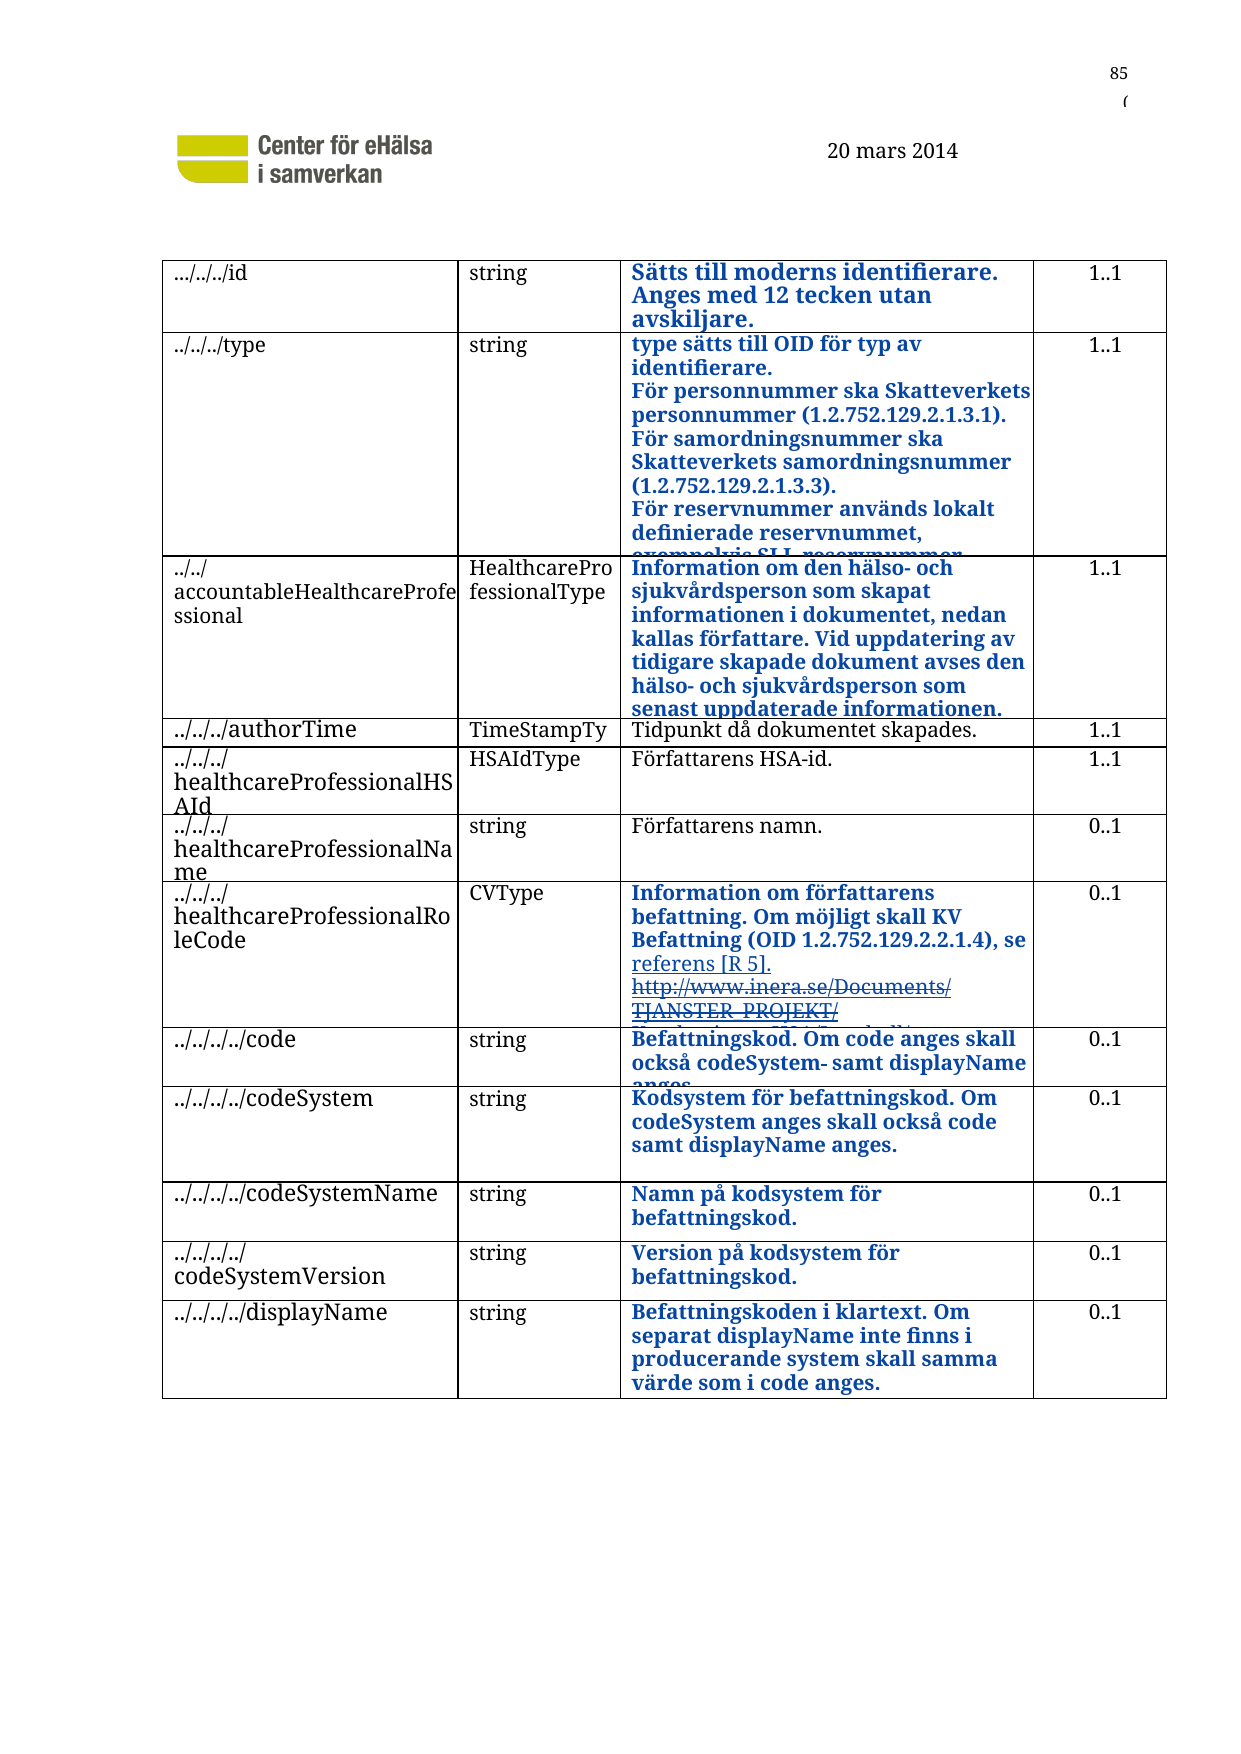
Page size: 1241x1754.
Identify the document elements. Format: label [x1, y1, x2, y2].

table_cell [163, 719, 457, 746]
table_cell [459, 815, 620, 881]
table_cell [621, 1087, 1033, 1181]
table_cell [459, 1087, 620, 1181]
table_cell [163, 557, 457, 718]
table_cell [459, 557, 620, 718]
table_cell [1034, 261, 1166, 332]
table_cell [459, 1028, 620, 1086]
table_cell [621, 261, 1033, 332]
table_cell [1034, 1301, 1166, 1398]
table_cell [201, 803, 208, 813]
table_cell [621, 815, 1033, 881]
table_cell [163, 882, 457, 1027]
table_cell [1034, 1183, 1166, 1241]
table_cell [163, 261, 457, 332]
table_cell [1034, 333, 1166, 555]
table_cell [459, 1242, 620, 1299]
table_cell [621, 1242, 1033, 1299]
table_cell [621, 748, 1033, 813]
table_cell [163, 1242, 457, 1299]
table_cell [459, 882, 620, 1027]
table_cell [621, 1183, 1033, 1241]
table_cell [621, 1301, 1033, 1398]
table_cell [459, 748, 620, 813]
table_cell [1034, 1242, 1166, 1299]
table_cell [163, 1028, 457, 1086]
picture [177, 135, 432, 183]
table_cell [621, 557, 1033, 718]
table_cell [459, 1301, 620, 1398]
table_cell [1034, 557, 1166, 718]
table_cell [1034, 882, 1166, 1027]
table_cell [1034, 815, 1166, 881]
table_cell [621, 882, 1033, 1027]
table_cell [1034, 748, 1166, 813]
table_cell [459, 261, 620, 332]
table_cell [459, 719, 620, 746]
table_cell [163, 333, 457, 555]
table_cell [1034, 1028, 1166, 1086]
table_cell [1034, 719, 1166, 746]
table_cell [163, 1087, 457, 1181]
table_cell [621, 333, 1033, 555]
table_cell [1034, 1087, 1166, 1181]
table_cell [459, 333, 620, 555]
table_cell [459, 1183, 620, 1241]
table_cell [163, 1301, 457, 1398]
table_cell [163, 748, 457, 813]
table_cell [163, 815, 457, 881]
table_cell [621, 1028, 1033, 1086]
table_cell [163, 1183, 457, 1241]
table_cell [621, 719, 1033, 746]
